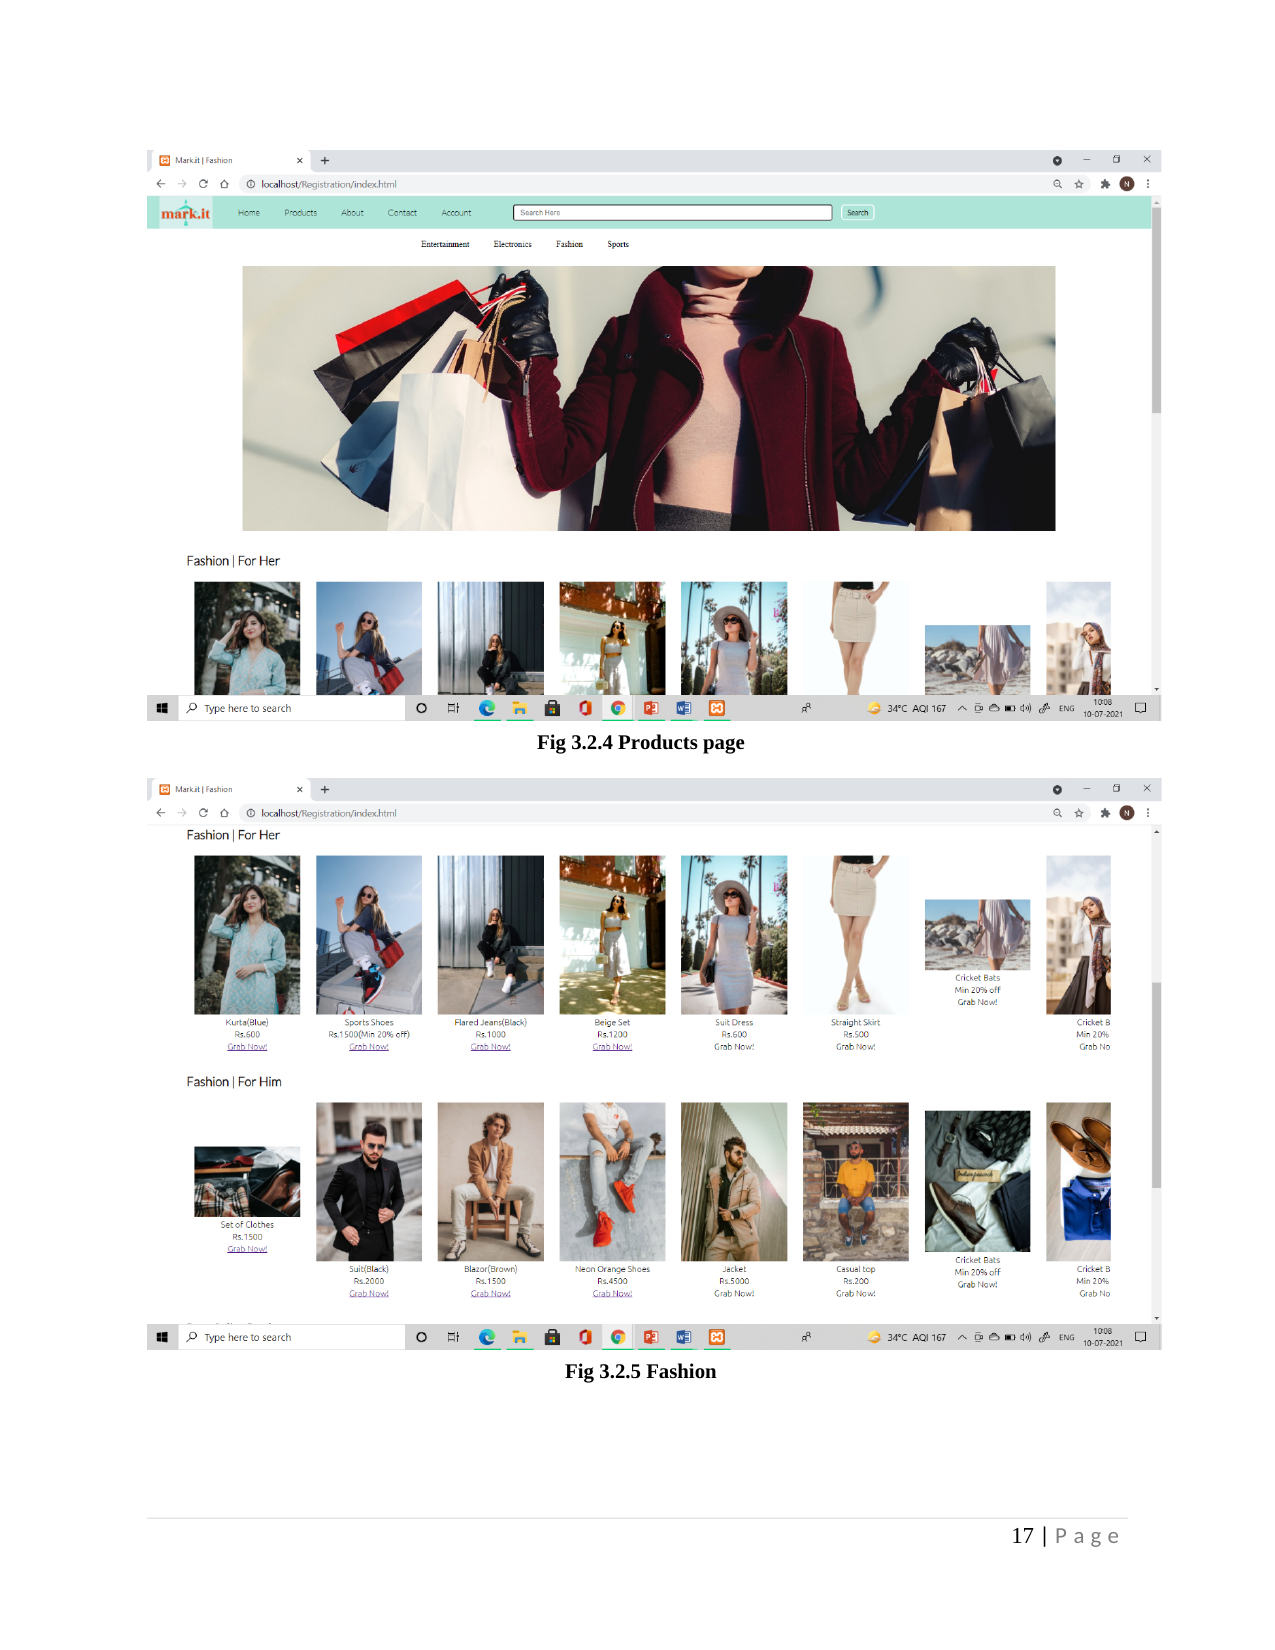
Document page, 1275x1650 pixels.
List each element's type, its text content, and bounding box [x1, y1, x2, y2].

text Fig 3.2.5 Fashion [115, 1359, 1166, 1383]
text Fig 3.2.4 Products page [115, 730, 1166, 754]
picture [147, 150, 1162, 721]
picture [147, 778, 1162, 1350]
